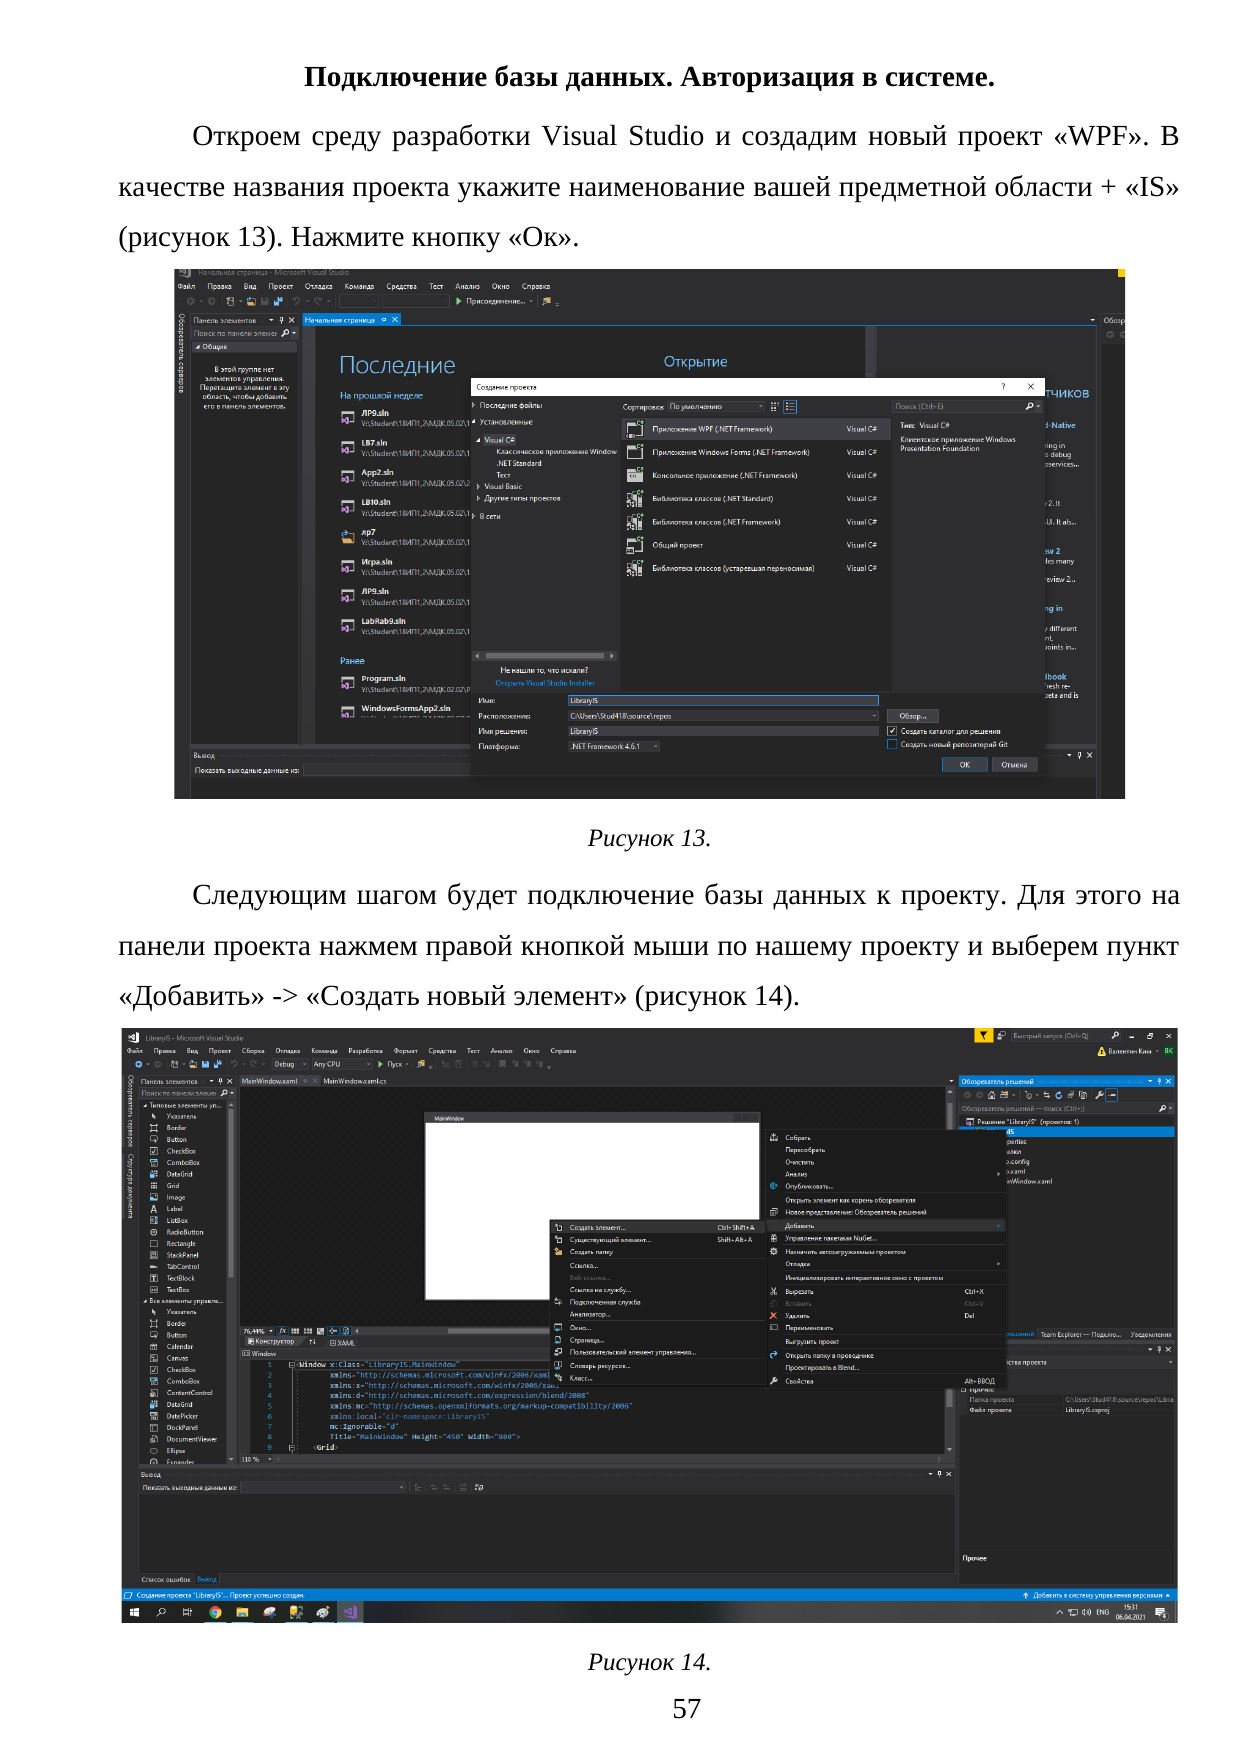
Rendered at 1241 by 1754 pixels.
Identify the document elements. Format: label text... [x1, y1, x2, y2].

text Рисунок 13. [118, 823, 1181, 852]
text Откроем среду разработки Visual Studio и создадим новый проект «WPF». В качестве названия проекта укажите наименование вашей предметной области + «IS» (рисунок 13). Нажмите кнопку «Ок». [118, 118, 1181, 253]
text Подключение базы данных. Авторизация в системе. [118, 59, 1181, 93]
text Следующим шагом будет подключение базы данных к проекту. Для этого на панели проекта нажмем правой кнопкой мыши по нашему проекту и выберем пункт «Добавить» -> «Создать новый элемент» (рисунок 14). [118, 877, 1181, 1012]
picture [121, 1028, 1178, 1623]
text Рисунок 14. [118, 1647, 1181, 1676]
picture [174, 269, 1125, 799]
